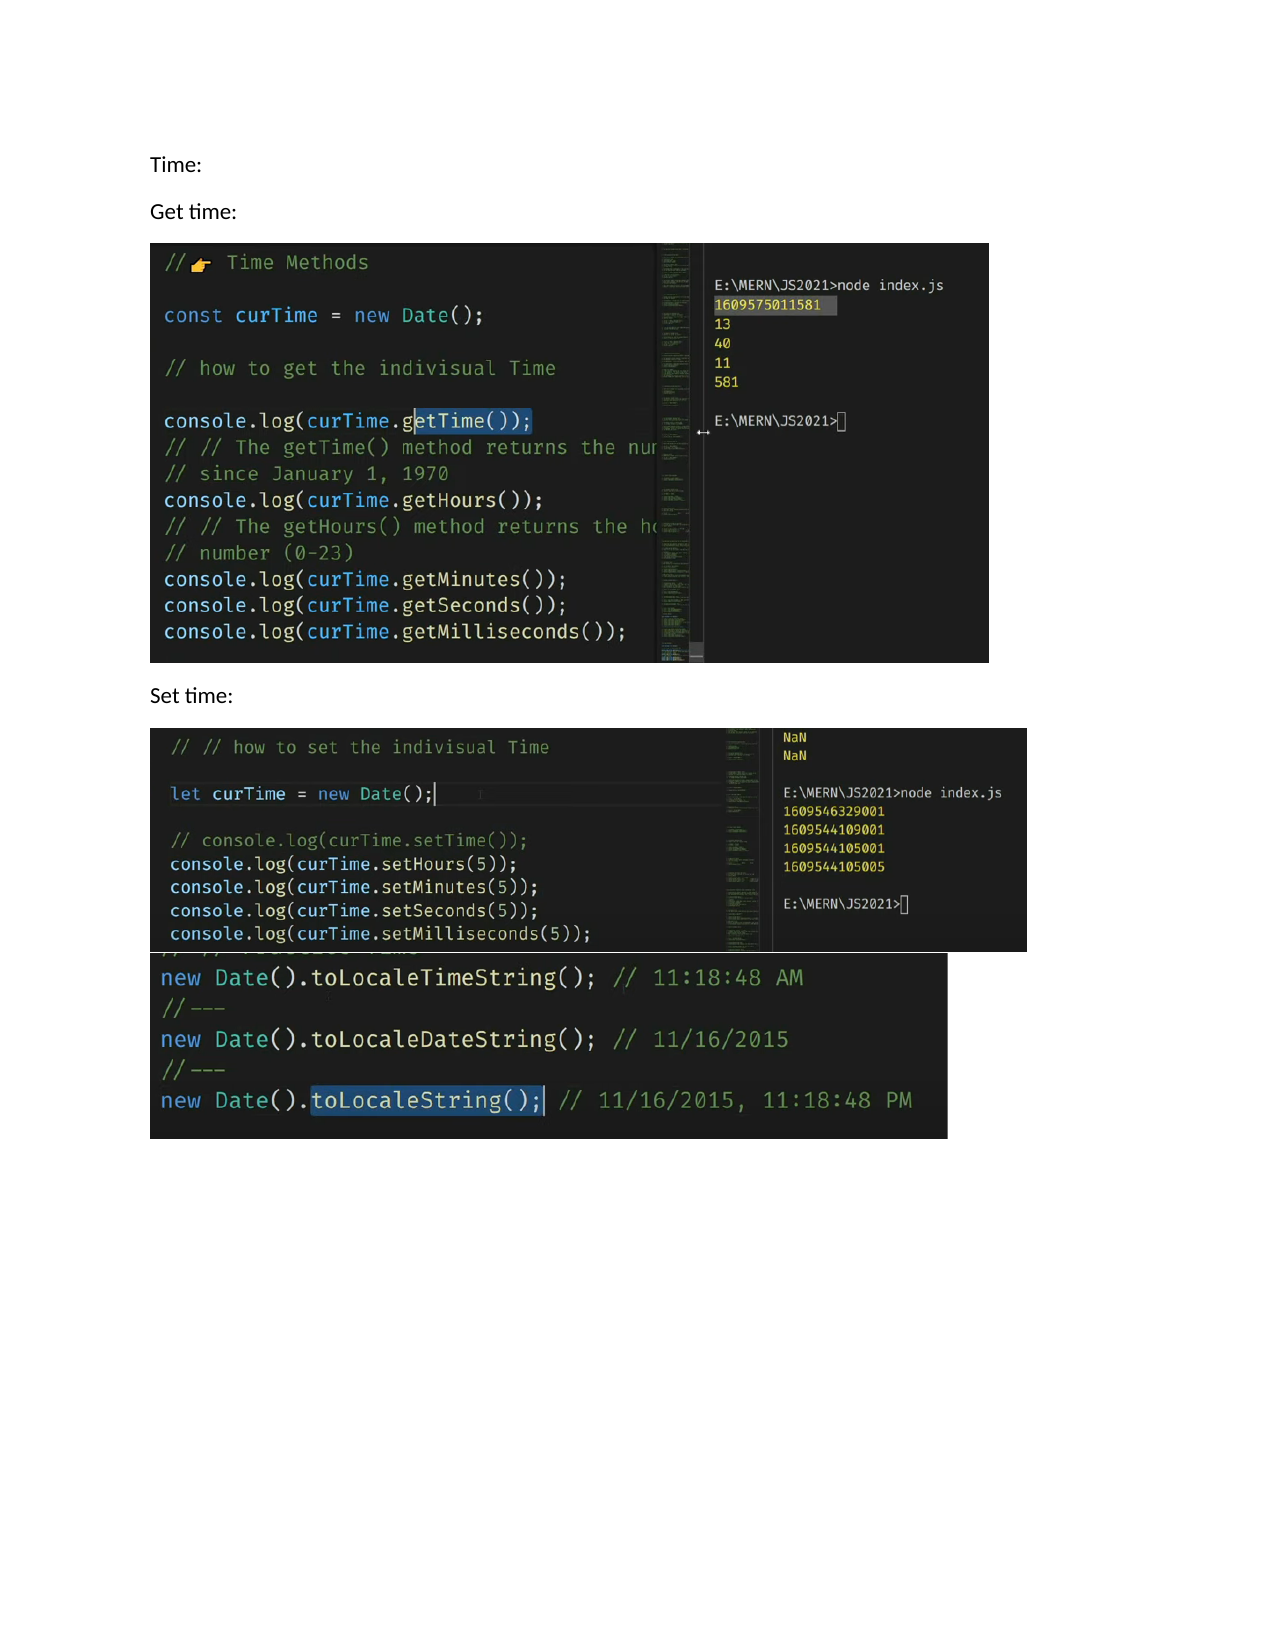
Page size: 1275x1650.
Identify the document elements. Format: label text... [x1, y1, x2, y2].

text Time: [150, 150, 1125, 178]
text Get time: [150, 197, 1125, 225]
text Set time: [150, 681, 1125, 709]
picture [150, 728, 1027, 952]
picture [150, 243, 989, 663]
picture [150, 953, 948, 1139]
